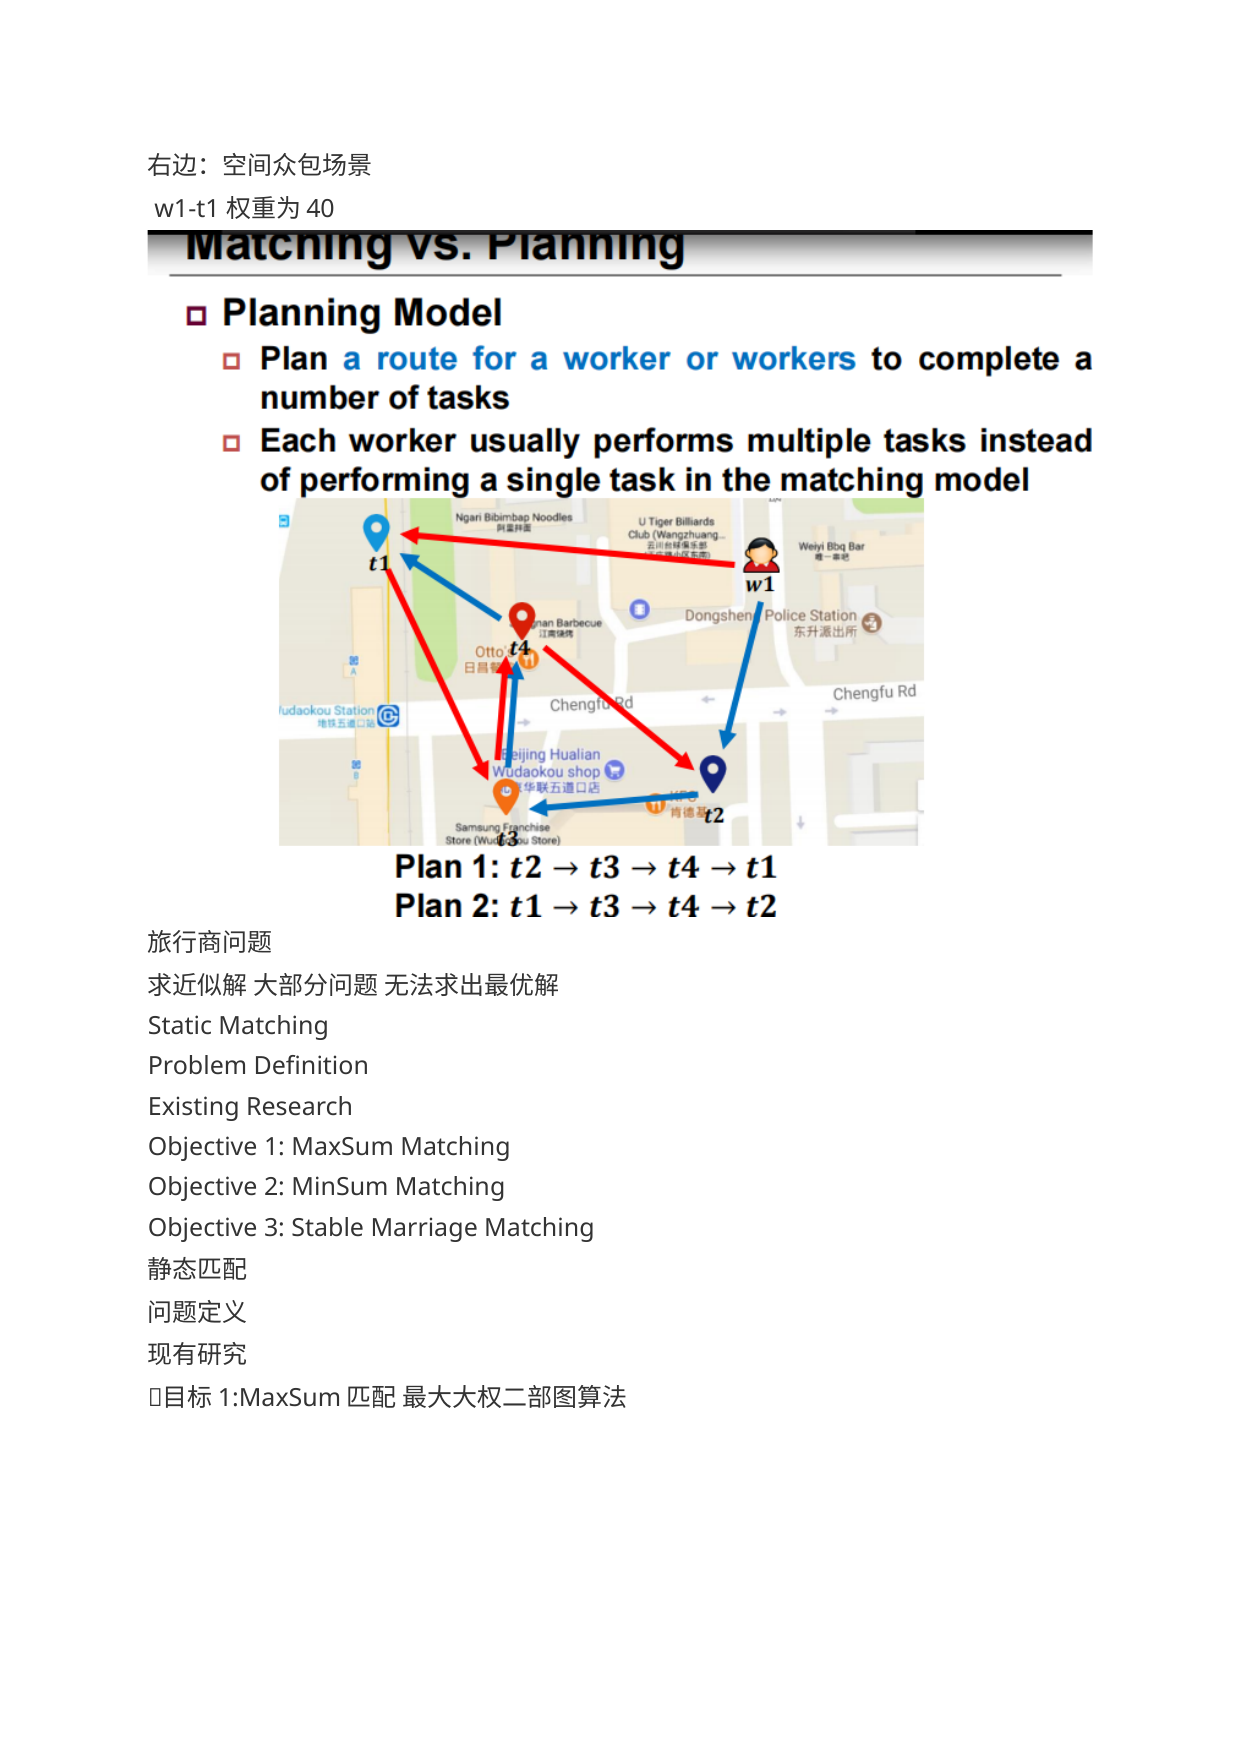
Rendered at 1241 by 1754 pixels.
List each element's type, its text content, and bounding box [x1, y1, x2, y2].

text Objective 2: MinSum Matching [148, 1169, 1093, 1203]
text 旅行商问题 [148, 923, 1093, 959]
text Problem Definition [148, 1048, 1093, 1082]
text w1-t1 权重为40 [148, 188, 1093, 224]
text 右边：空间众包场景 [148, 146, 1093, 182]
text Objective 1: MaxSum Matching [148, 1129, 1093, 1163]
text Static Matching [148, 1008, 1093, 1042]
picture [147, 230, 1093, 917]
text 静态匹配 [148, 1249, 1093, 1286]
text Objective 3: Stable Marriage Matching [148, 1209, 1093, 1243]
text 求近似解 大部分问题 无法求出最优解 [148, 965, 1093, 1001]
text Existing Research [148, 1088, 1093, 1122]
text 现有研究 [148, 1334, 1093, 1371]
text 目标1:MaxSum匹配 最大大权二部图算法 [148, 1377, 1093, 1413]
text 问题定义 [148, 1292, 1093, 1328]
